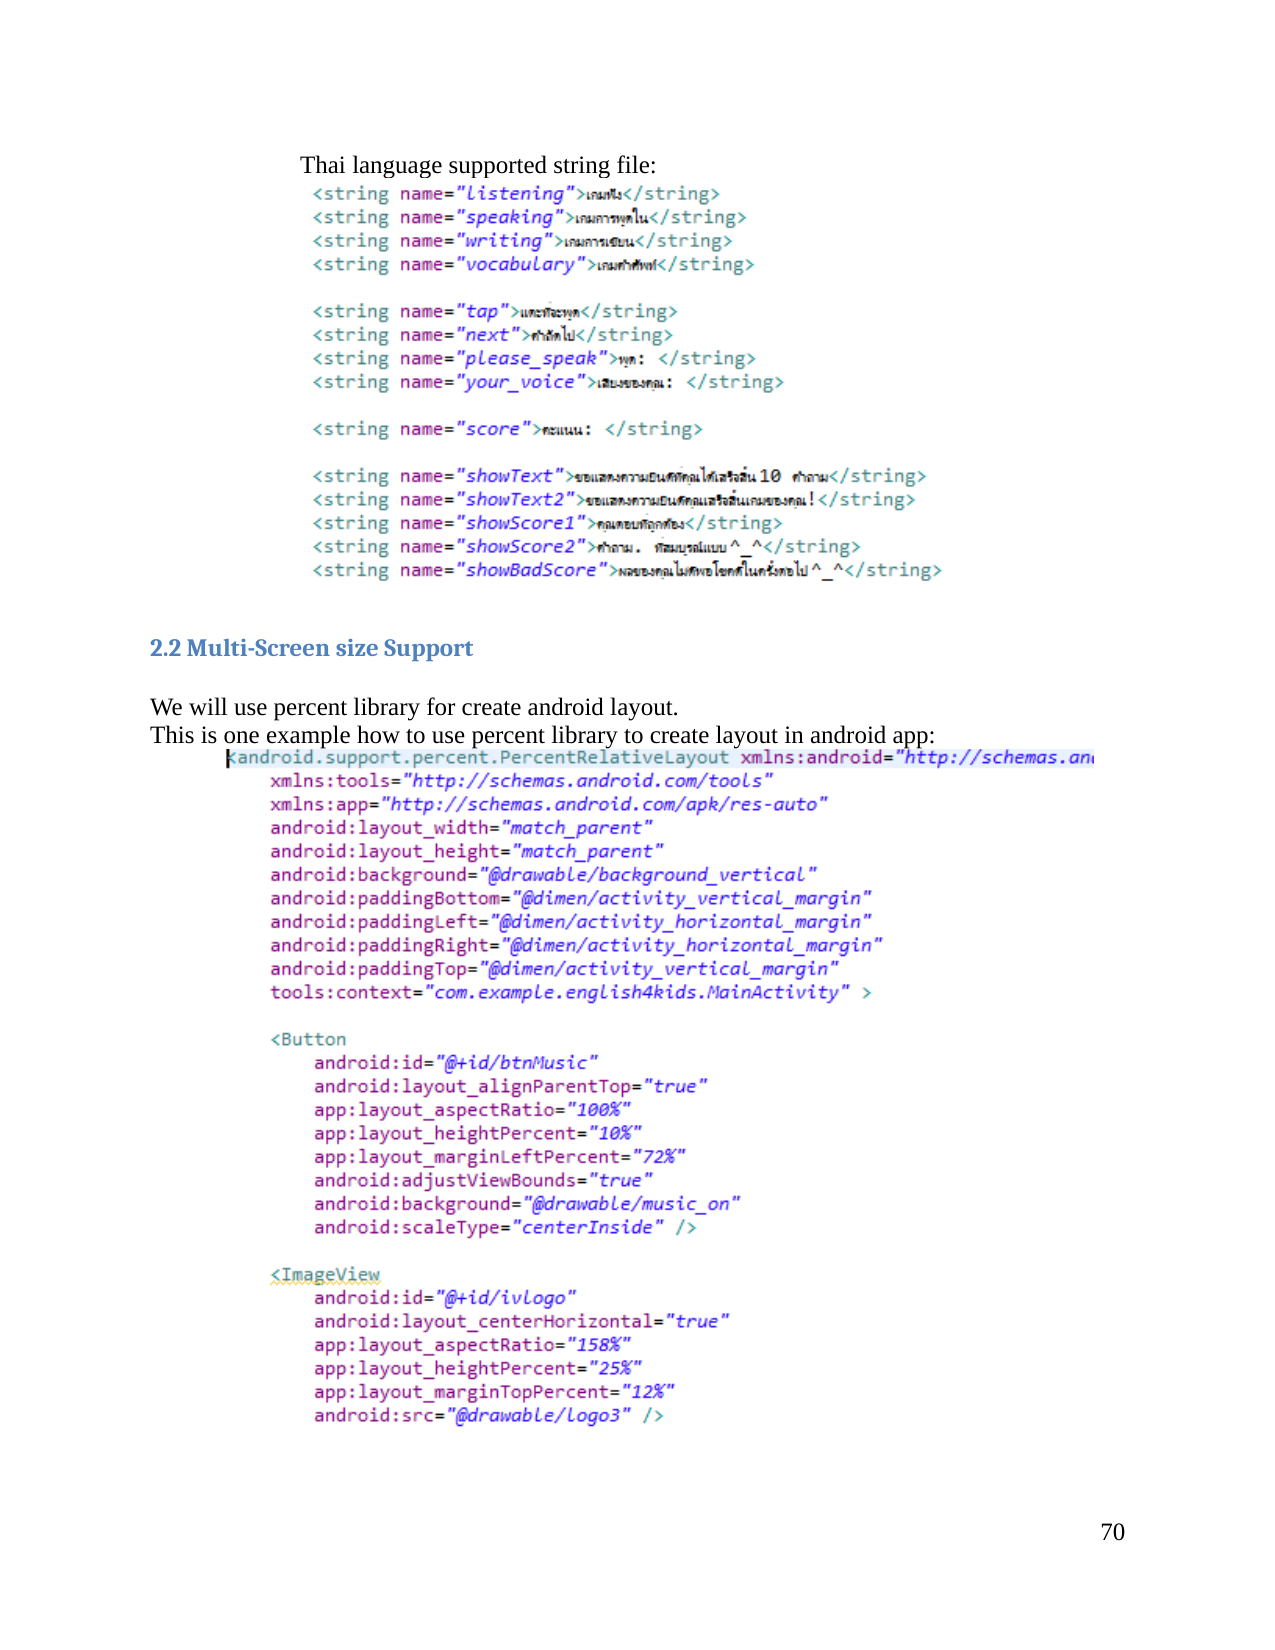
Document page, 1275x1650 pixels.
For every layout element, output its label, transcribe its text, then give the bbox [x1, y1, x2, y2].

picture [300, 178, 1005, 614]
picture [225, 749, 1094, 1439]
text We will use percent library for create android layout. [150, 692, 1125, 720]
text This is one example how to use percent library to create layout in android app: [150, 720, 1125, 749]
text Thai language supported string file: [225, 150, 1125, 179]
subtitle 2.2 Multi-Screen size Support [150, 634, 1125, 663]
